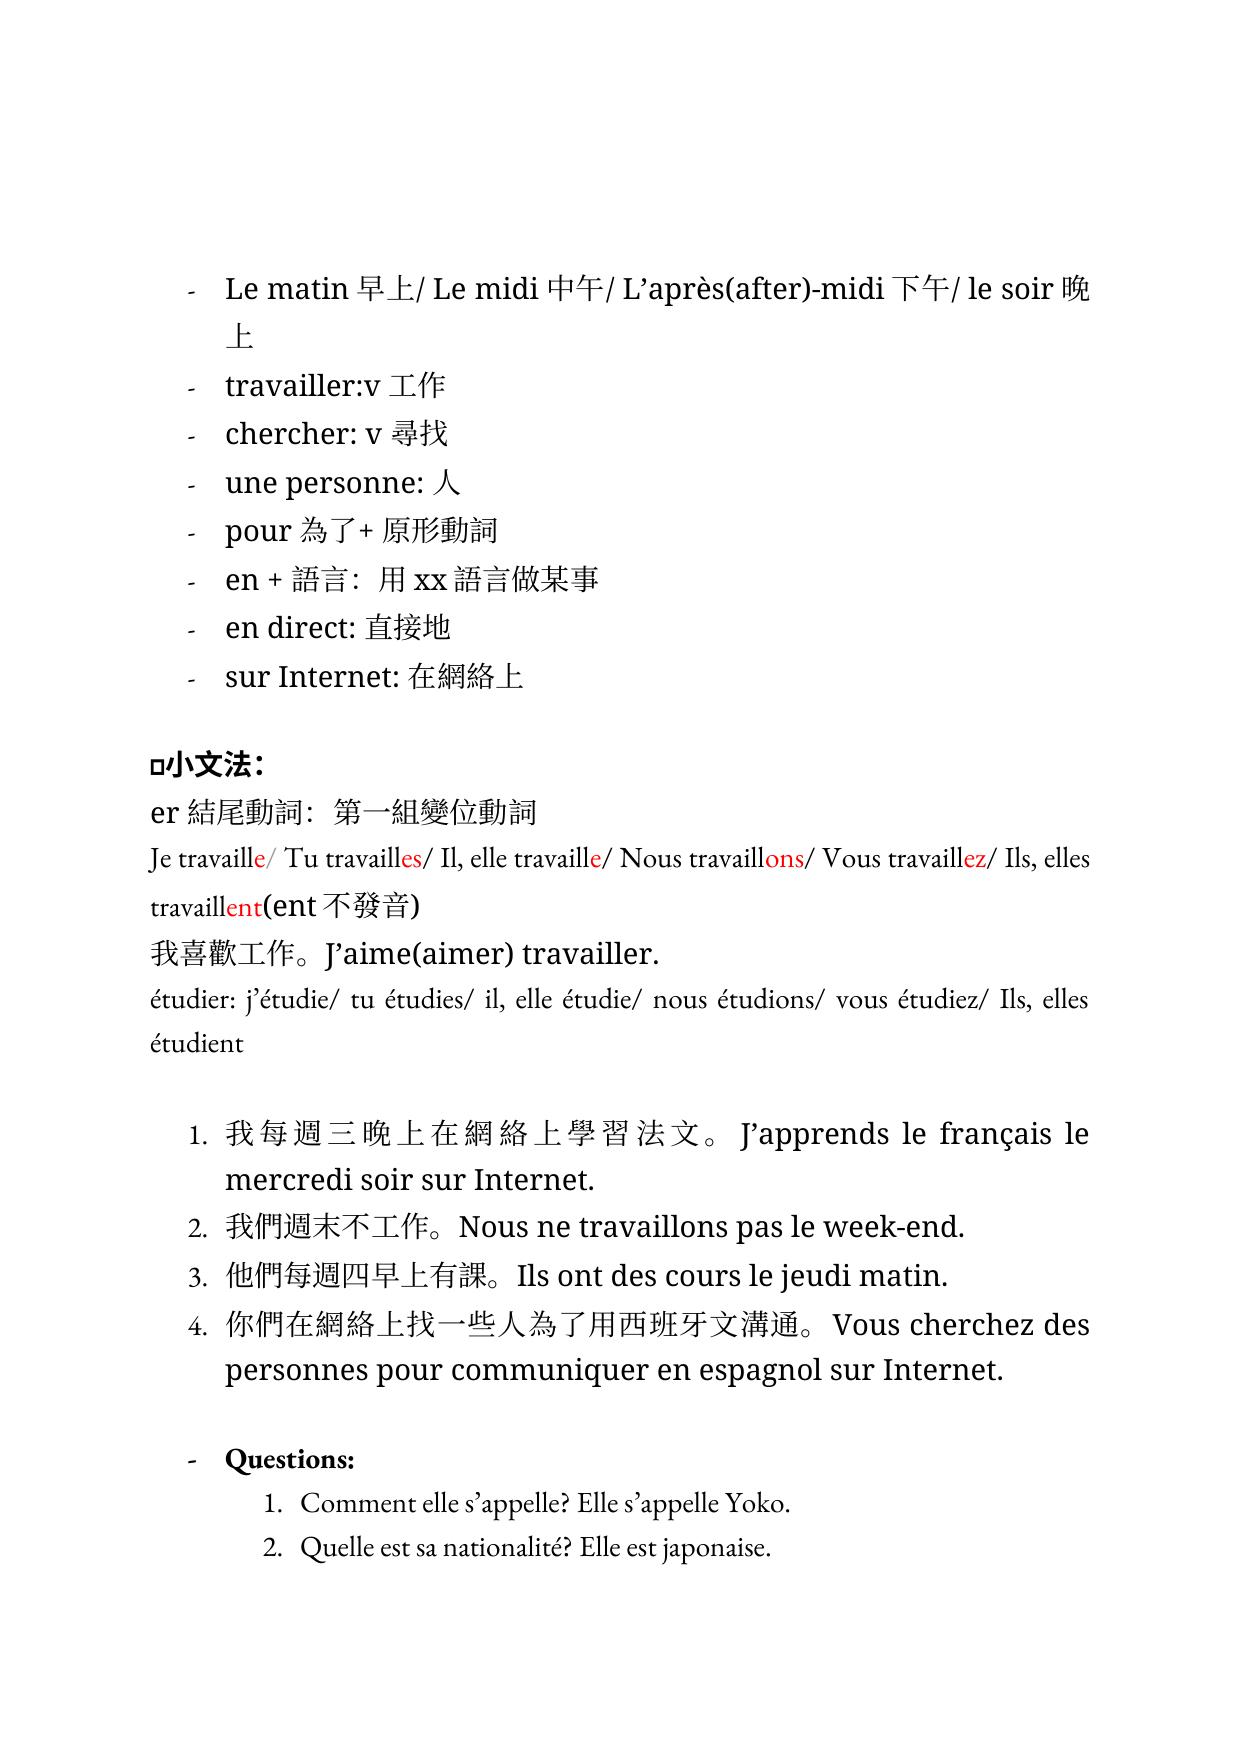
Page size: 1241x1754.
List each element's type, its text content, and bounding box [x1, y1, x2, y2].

list chercher: v 尋找 [187, 411, 1090, 453]
text étudier: j’étudie/ tu étudies/ il, elle étudie/ nous étudions/ vous étudiez/ Ils, elles étudient [150, 979, 1090, 1061]
list 他們每週四早上有課。Ils ont des cours le jeudi matin. [187, 1253, 1090, 1295]
text er 結尾動詞：第一組變位動詞 [150, 790, 1090, 832]
list en + 語言：用xx語言做某事 [187, 557, 1090, 599]
list 我們週末不工作。Nous ne travaillons pas le week-end. [187, 1204, 1090, 1247]
list 你們在網絡上找一些人為了用西班牙文溝通。Vous cherchez des personnes pour communiquer en espagnol sur Internet. [187, 1301, 1090, 1389]
text 💡小文法： [150, 746, 1090, 784]
list en direct: 直接地 [187, 605, 1090, 647]
list une personne: 人 [187, 459, 1090, 502]
text Je travaille/ Tu travailles/ Il, elle travaille/ Nous travaillons/ Vous travaillez/ Ils, elles travaillent(ent不發音) [150, 838, 1090, 925]
list 我每週三晚上在網絡上學習法文。J’apprends le français le mercredi soir sur Internet. [187, 1111, 1090, 1198]
list Questions: [187, 1439, 1090, 1477]
list Quelle est sa nationalité? Elle est japonaise. [262, 1527, 1090, 1565]
text 我喜歡工作。J’aime(aimer) travailler. [150, 931, 1090, 973]
list pour 為了+ 原形動詞 [187, 508, 1090, 550]
list Le matin早上/ Le midi中午/ L’après(after)-midi下午/ le soir晚上 [187, 266, 1090, 356]
list Comment elle s’appelle? Elle s’appelle Yoko. [262, 1483, 1090, 1521]
list travailler:v 工作 [187, 362, 1090, 405]
list sur Internet: 在網絡上 [187, 654, 1090, 696]
